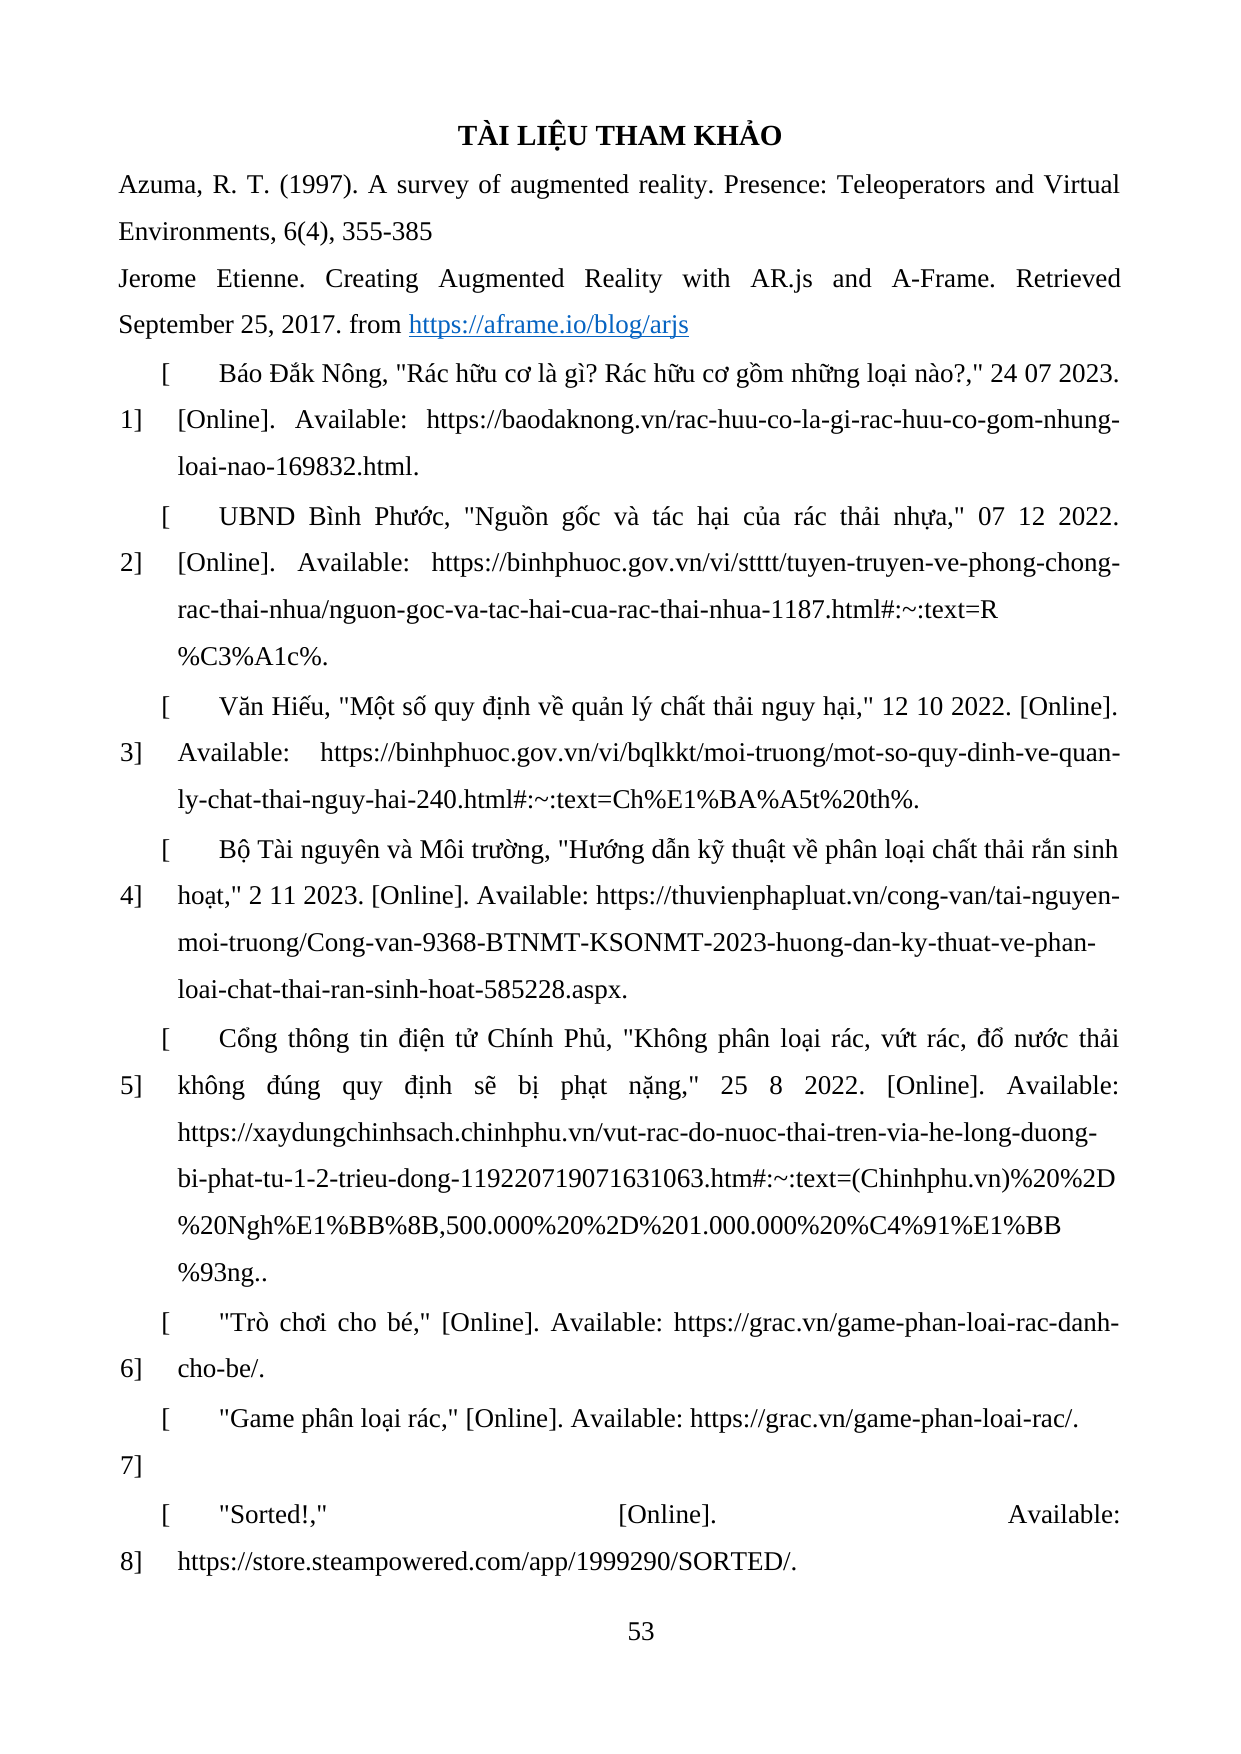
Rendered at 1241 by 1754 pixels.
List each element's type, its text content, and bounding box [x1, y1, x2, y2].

text TÀI LIỆU THAM KHẢO [118, 118, 1122, 152]
